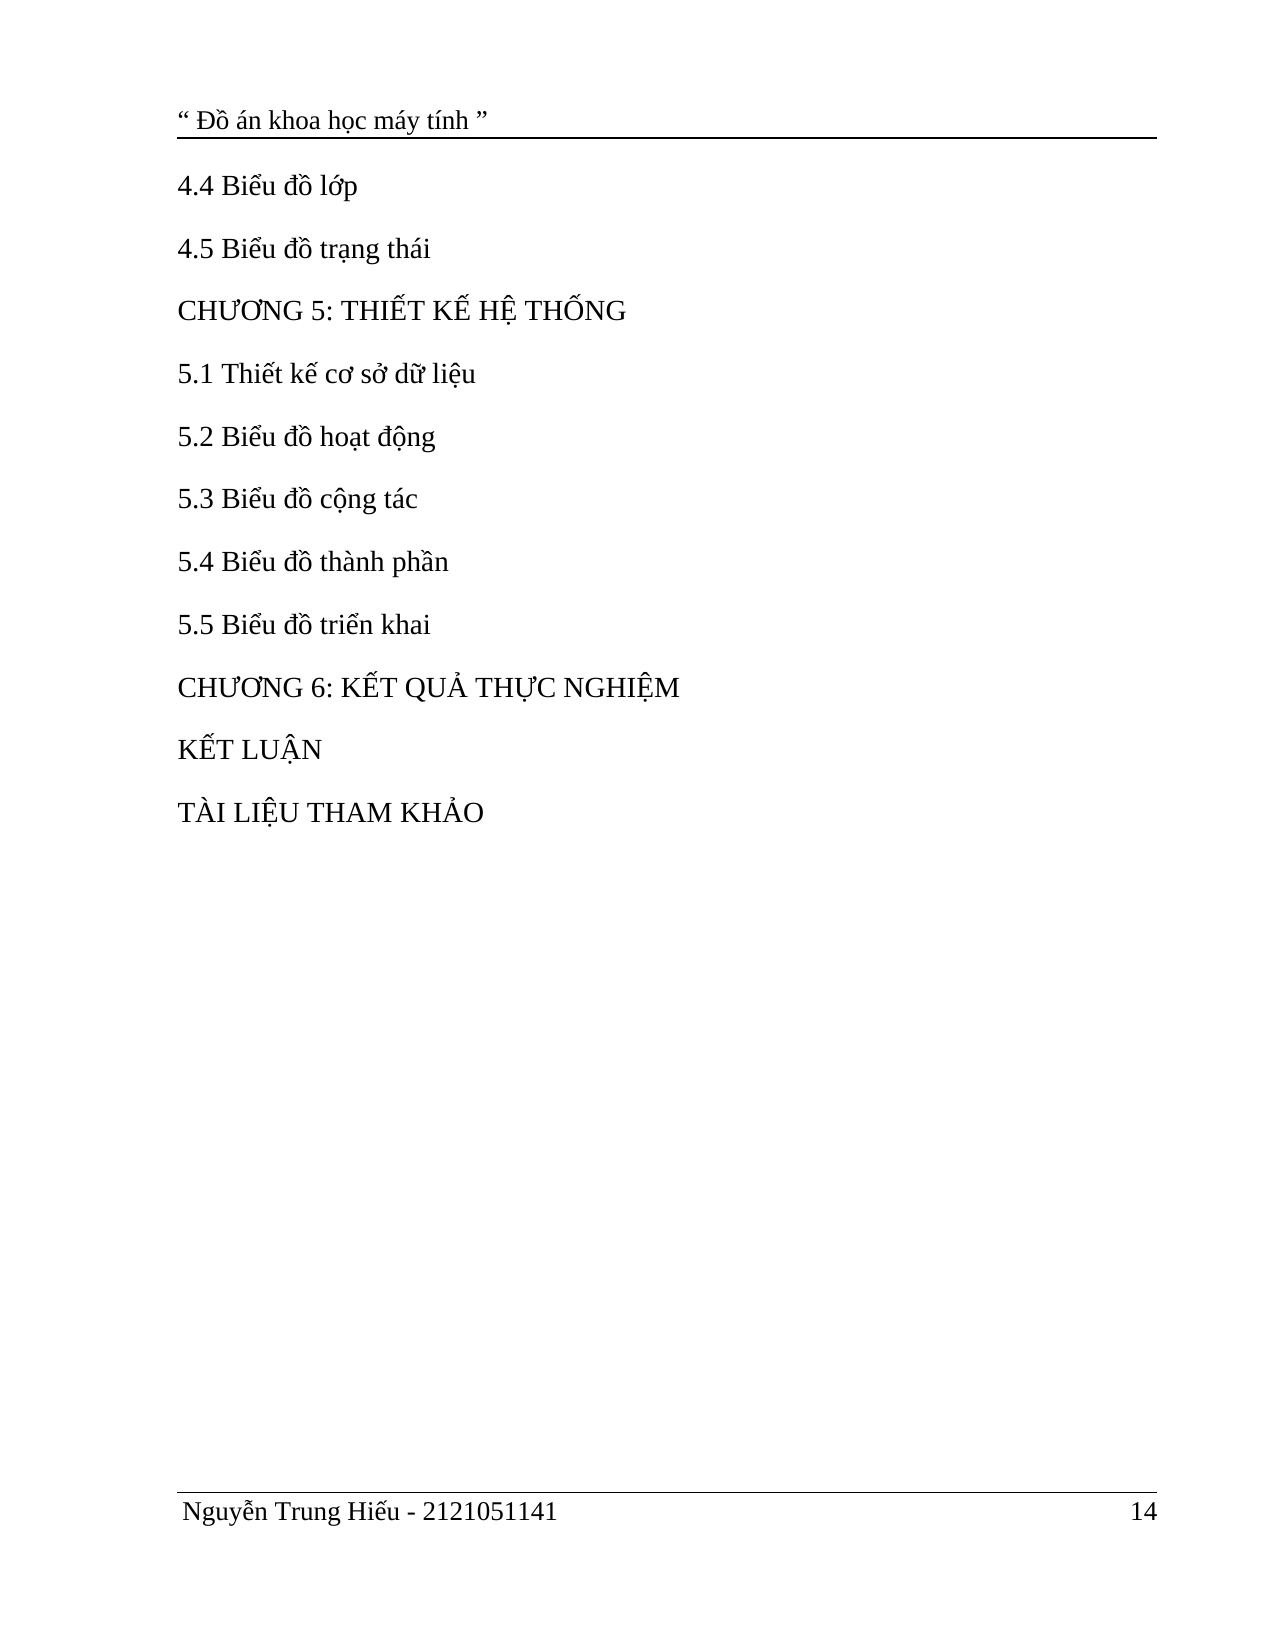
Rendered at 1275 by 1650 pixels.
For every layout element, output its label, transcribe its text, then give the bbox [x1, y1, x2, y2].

subtitle 4.4 Biểu đồ lớp [177, 168, 1157, 202]
subtitle TÀI LIỆU THAM KHẢO [177, 795, 1157, 829]
subtitle 5.1 Thiết kế cơ sở dữ liệu [177, 356, 1157, 390]
subtitle KẾT LUẬN [177, 732, 1157, 766]
subtitle 4.5 Biểu đồ trạng thái [177, 231, 1157, 264]
subtitle 5.3 Biểu đồ cộng tác [177, 482, 1157, 515]
subtitle CHƯƠNG 6: KẾT QUẢ THỰC NGHIỆM [177, 670, 1157, 703]
subtitle 5.5 Biểu đồ triển khai [177, 607, 1157, 641]
subtitle 5.2 Biểu đồ hoạt động [177, 419, 1157, 452]
subtitle CHƯƠNG 5: THIẾT KẾ HỆ THỐNG [177, 293, 1157, 327]
subtitle 5.4 Biểu đồ thành phần [177, 544, 1157, 578]
